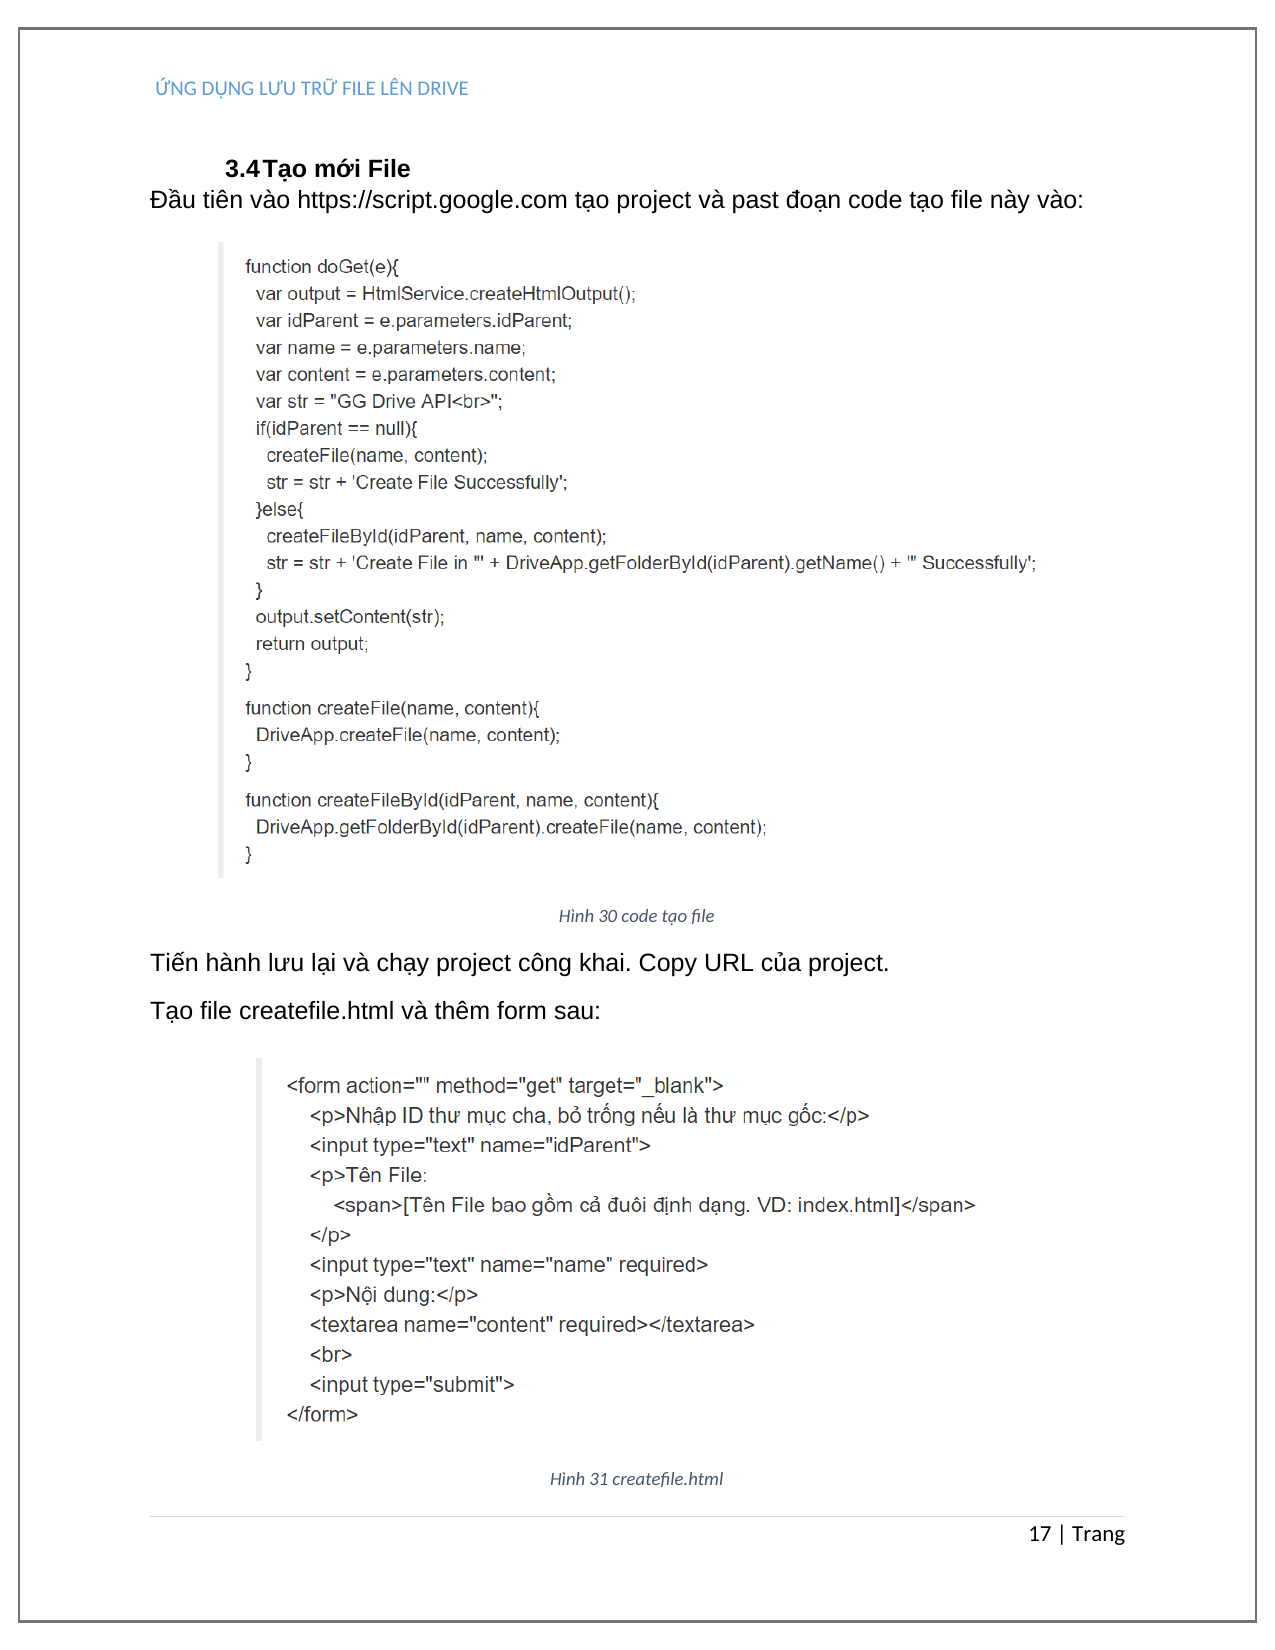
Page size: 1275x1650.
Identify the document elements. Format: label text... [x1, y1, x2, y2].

picture [238, 1043, 1037, 1449]
text Đầu tiên vào https://script.google.com tạo project và past đoạn code tạo file này vào: [150, 185, 1125, 214]
text Tạo file createfile.html và thêm form sau: [150, 996, 1125, 1025]
text Tiến hành lưu lại và chạy project công khai. Copy URL của project. [150, 948, 1125, 977]
text Hình code tạo file [150, 904, 1125, 927]
subtitle Tạo mới File [225, 154, 1125, 183]
text Hình createfile.html [150, 1468, 1125, 1491]
picture [197, 232, 1078, 886]
